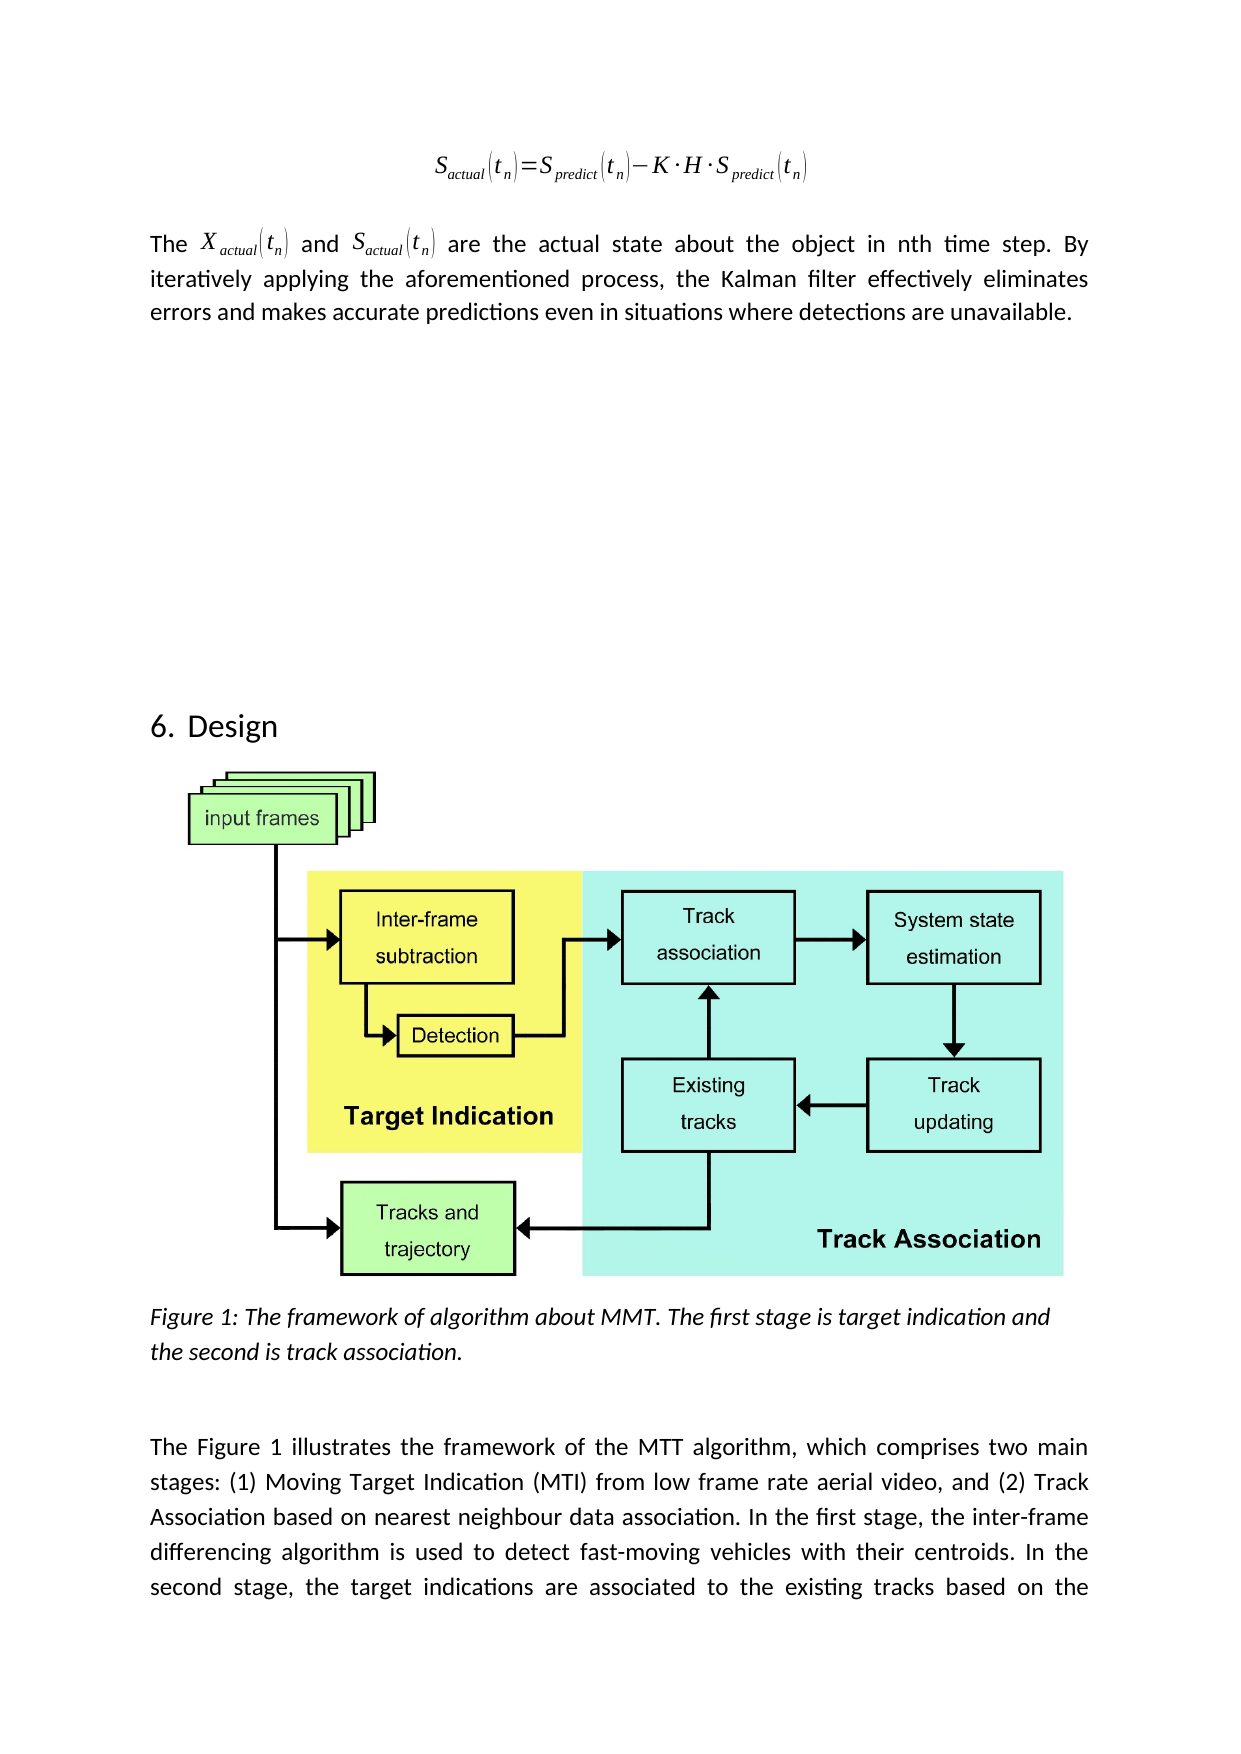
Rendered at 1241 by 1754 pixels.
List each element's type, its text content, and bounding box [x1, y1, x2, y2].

text The and are the actual state about the object in nth time step. By iteratively applying the aforementioned process, the Kalman filter effectively eliminates errors and makes accurate predictions even in situations where detections are unavailable. [150, 226, 1090, 326]
list Design [150, 705, 1090, 745]
picture [150, 768, 1090, 1281]
text Figure 1: The framework of algorithm about MMT. The first stage is target indication and the second is track association. [150, 1301, 1090, 1367]
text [150, 1431, 1090, 1602]
